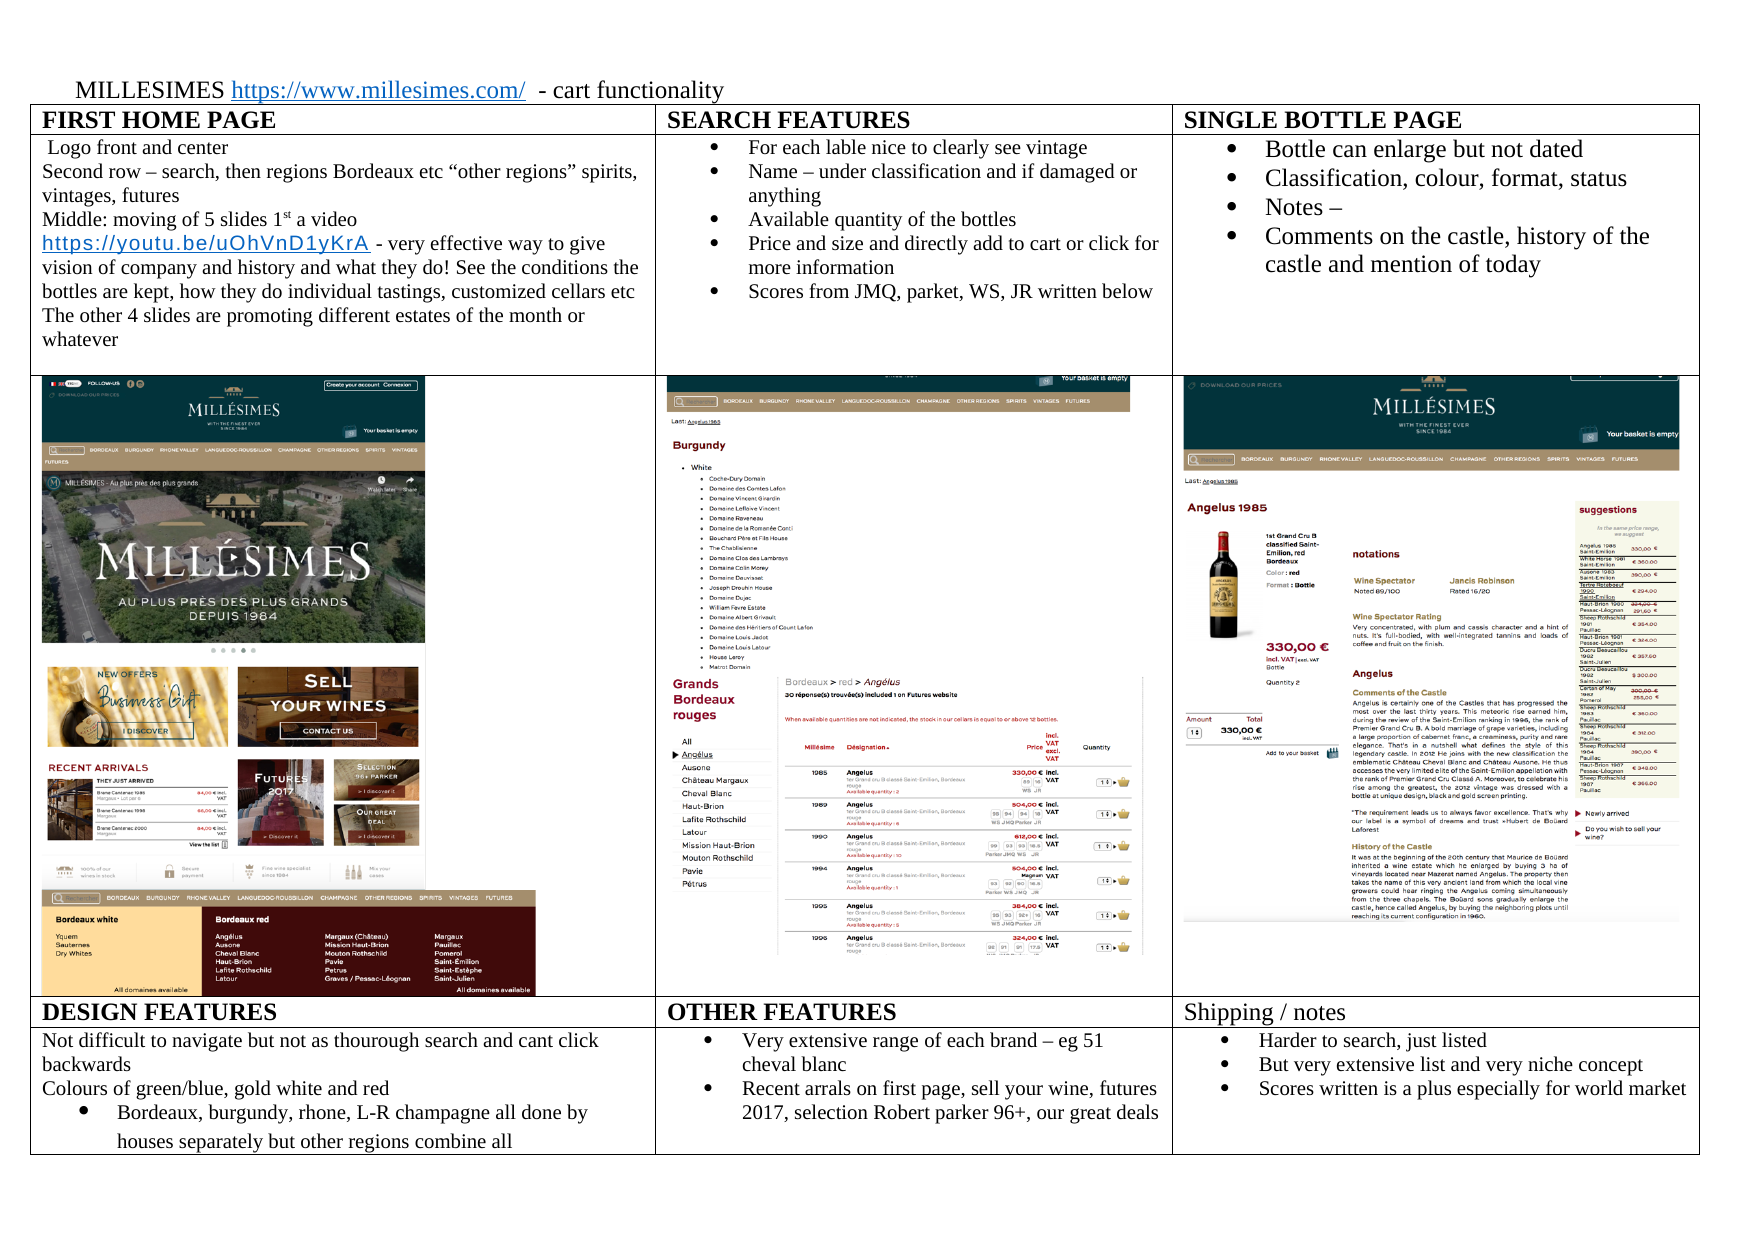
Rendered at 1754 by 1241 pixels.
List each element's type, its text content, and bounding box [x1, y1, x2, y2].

picture [1183, 376, 1680, 922]
table_header FIRST HOME PAGE [31, 105, 655, 133]
table_cell Bottle can enlarge but not dated Classification, colour, format, status Notes – Comments on the castle, history of the castle and mention of today [1173, 135, 1699, 375]
table_cell For each lable nice to clearly see vintage Name – under classification and if damaged or anything Available quantity of the bottles Price and size and directly add to cart or click for more information Scores from JMQ, parket, WS, JR written below [656, 135, 1172, 375]
table_cell [656, 376, 1172, 996]
text MILLESIMES https://www.millesimes.com/ - cart functionality [75, 75, 1679, 104]
table_cell Very extensive range of each brand – eg 51 cheval blanc Recent arrals on first page, sell your wine, futures 2017, selection Robert parker 96+, our great deals [656, 1028, 1172, 1154]
table_cell [31, 376, 41, 996]
table_cell Logo front and center Second row – search, then regions Bordeaux etc “other regions” spirits, vintages, futures Middle: moving of 5 slides 1st a video https://youtu.be/uOhVnD1yKrA - very effective way to give vision of company and history and what they do! See the conditions the bottles are kept, how they do individual tastings, customized cellars etc The other 4 slides are promoting different estates of the month or whatever [31, 135, 655, 375]
table_cell DESIGN FEATURES [31, 997, 655, 1027]
table_cell [1173, 376, 1699, 996]
table_cell Shipping / notes [1173, 997, 1699, 1027]
picture [41, 376, 536, 996]
table_cell Not difficult to navigate but not as thourough search and cant click backwards Colours of green/blue, gold white and red Bordeaux, burgundy, rhone, L-R champagne all done by houses separately but other regions combine all [31, 1028, 655, 1154]
table_cell Harder to search, just listed But very extensive list and very niche concept Scores written is a plus especially for world market [1173, 1028, 1699, 1154]
table_header SEARCH FEATURES [656, 105, 1172, 133]
table_cell [426, 376, 655, 996]
table_cell OTHER FEATURES [656, 997, 1172, 1027]
table_header SINGLE BOTTLE PAGE [1173, 105, 1699, 133]
picture [666, 376, 1159, 955]
